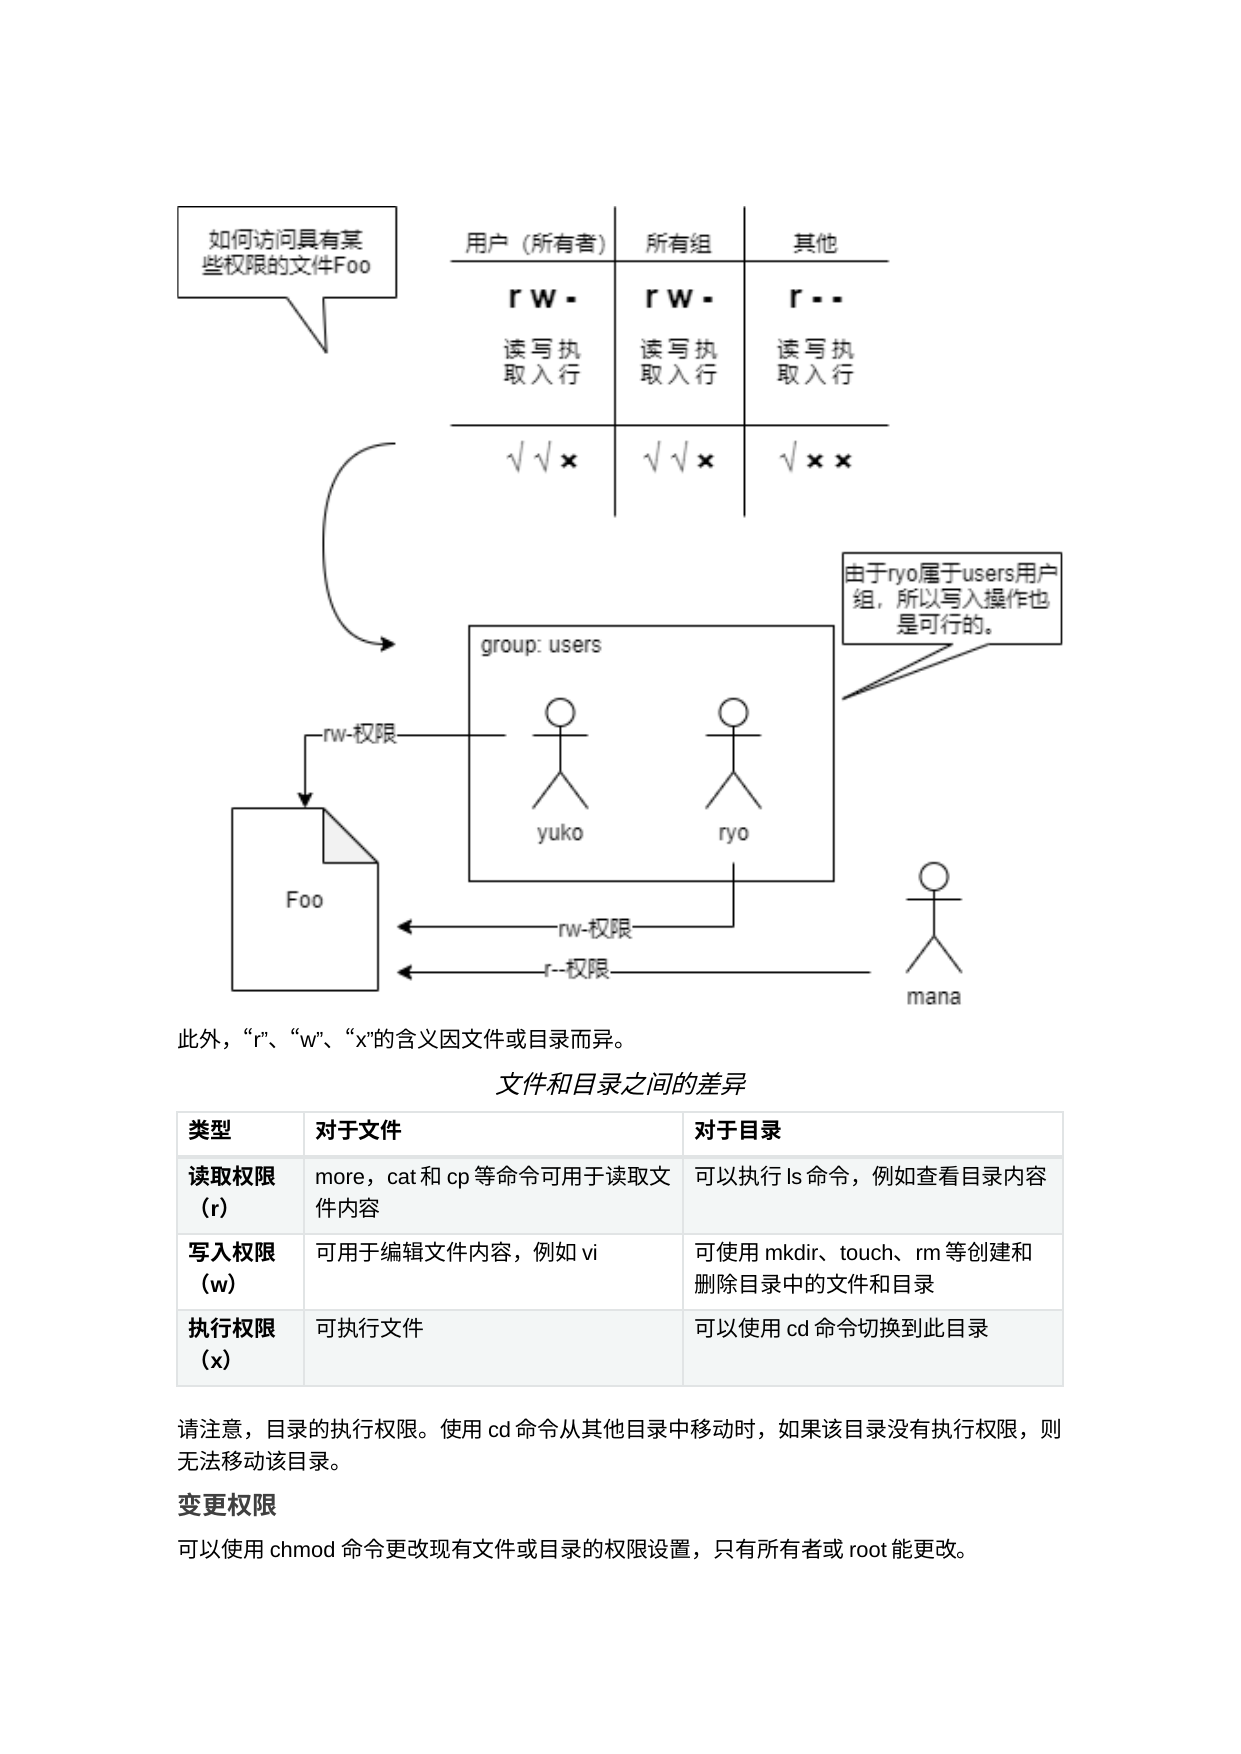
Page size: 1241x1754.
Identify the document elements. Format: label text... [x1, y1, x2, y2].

table_cell 写入权限（w） [178, 1235, 303, 1309]
text 可以使用 chmod 命令更改现有文件或目录的权限设置，只有所有者或root能更改。 [177, 1532, 1063, 1564]
table_header 类型 [178, 1113, 303, 1155]
picture [177, 206, 1063, 1012]
table_header 对于文件 [305, 1113, 682, 1155]
table_cell 执行权限（x） [178, 1311, 303, 1385]
table_cell 可执行文件 [305, 1311, 682, 1385]
table_cell more，cat和cp等命令可用于读取文件内容 [305, 1159, 682, 1233]
table_cell 可使用mkdir、touch、rm等创建和删除目录中的文件和目录 [684, 1235, 1062, 1309]
table_cell 可用于编辑文件内容，例如vi [305, 1235, 682, 1309]
text 此外，“r”、“w”、“x”的含义因文件或目录而异。 [177, 1022, 1063, 1054]
text 请注意，目录的执行权限。使用cd命令从其他目录中移动时，如果该目录没有执行权限，则无法移动该目录。 [177, 1412, 1063, 1475]
table_cell 读取权限（r） [178, 1159, 303, 1233]
table_header 对于目录 [684, 1113, 1062, 1155]
table_cell 可以执行ls命令，例如查看目录内容 [684, 1159, 1062, 1233]
text 文件和目录之间的差异 [177, 1064, 1063, 1101]
table_cell 可以使用cd命令切换到此目录 [684, 1311, 1062, 1385]
subtitle 变更权限 [177, 1486, 1063, 1522]
